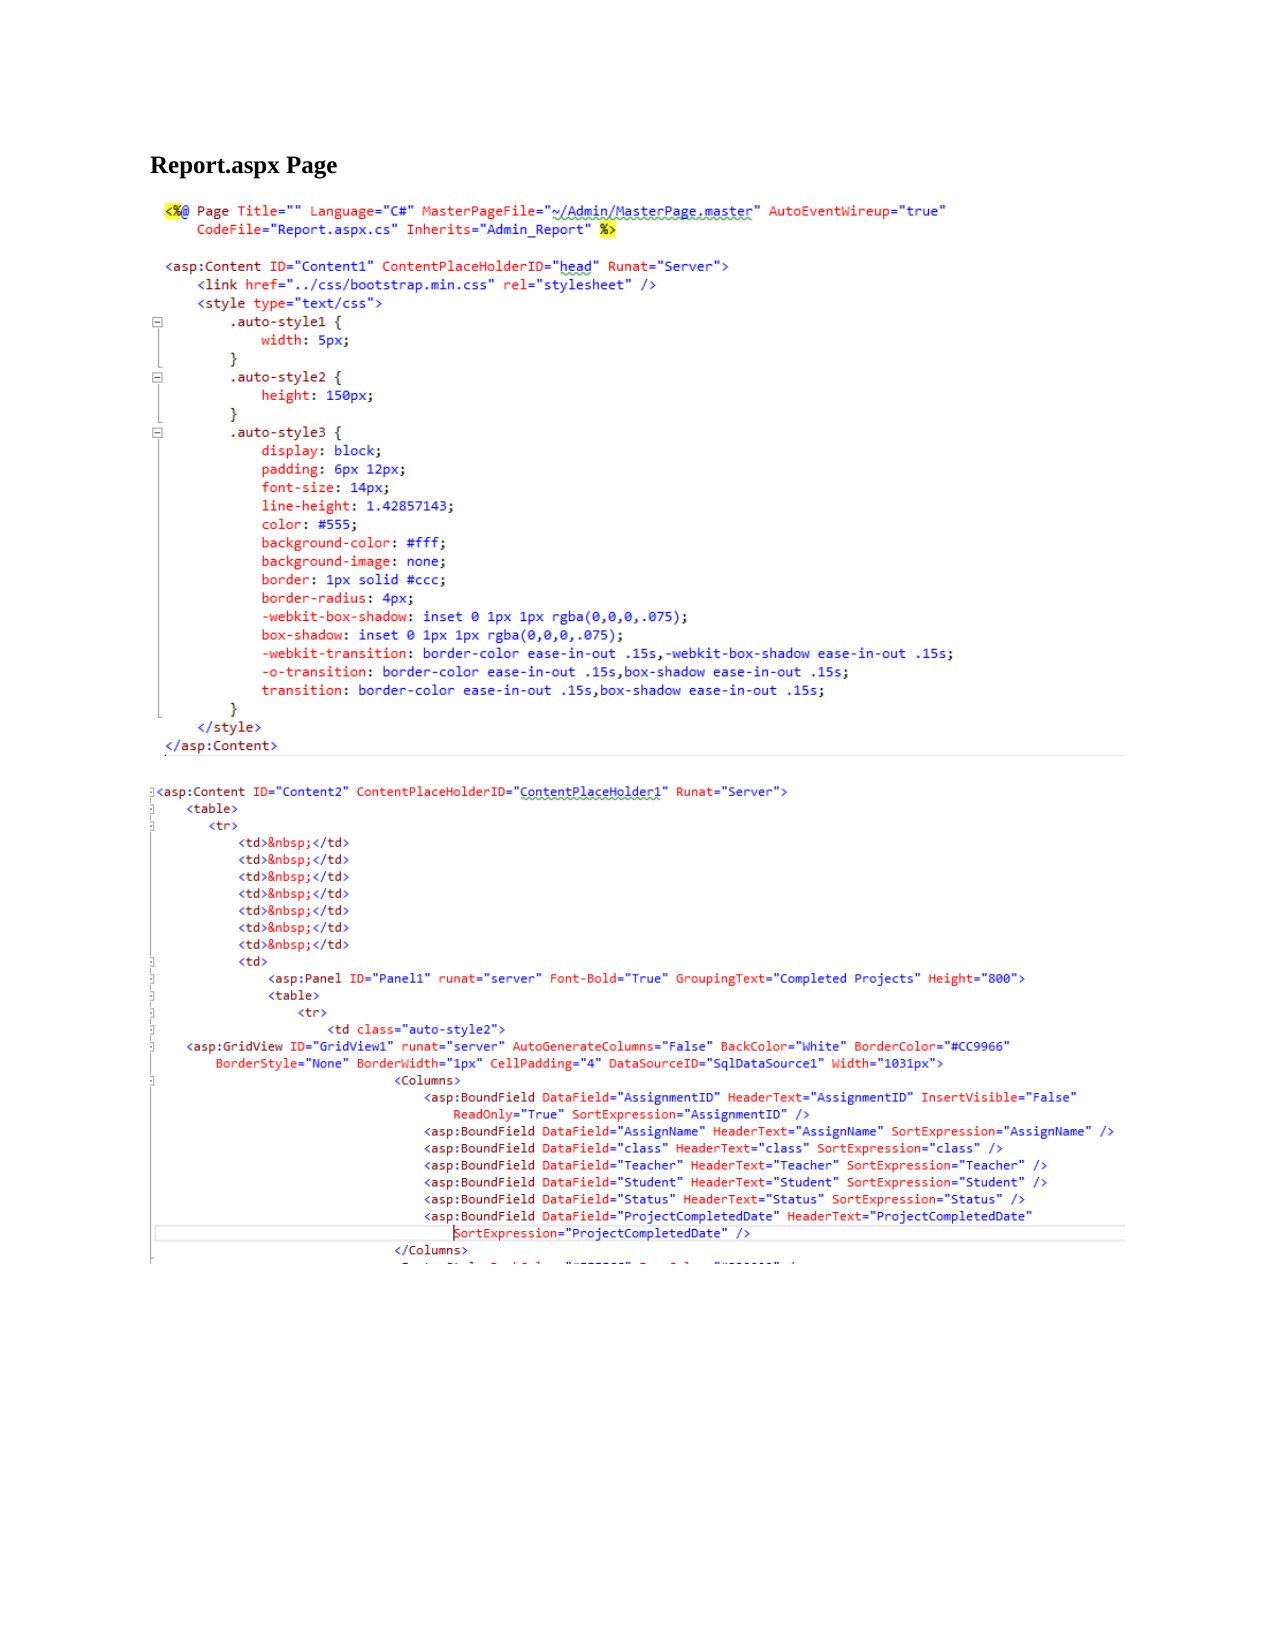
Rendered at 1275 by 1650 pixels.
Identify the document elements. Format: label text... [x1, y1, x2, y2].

picture [150, 780, 1125, 1264]
picture [150, 203, 1125, 756]
text Report.aspx Page [150, 150, 1125, 179]
